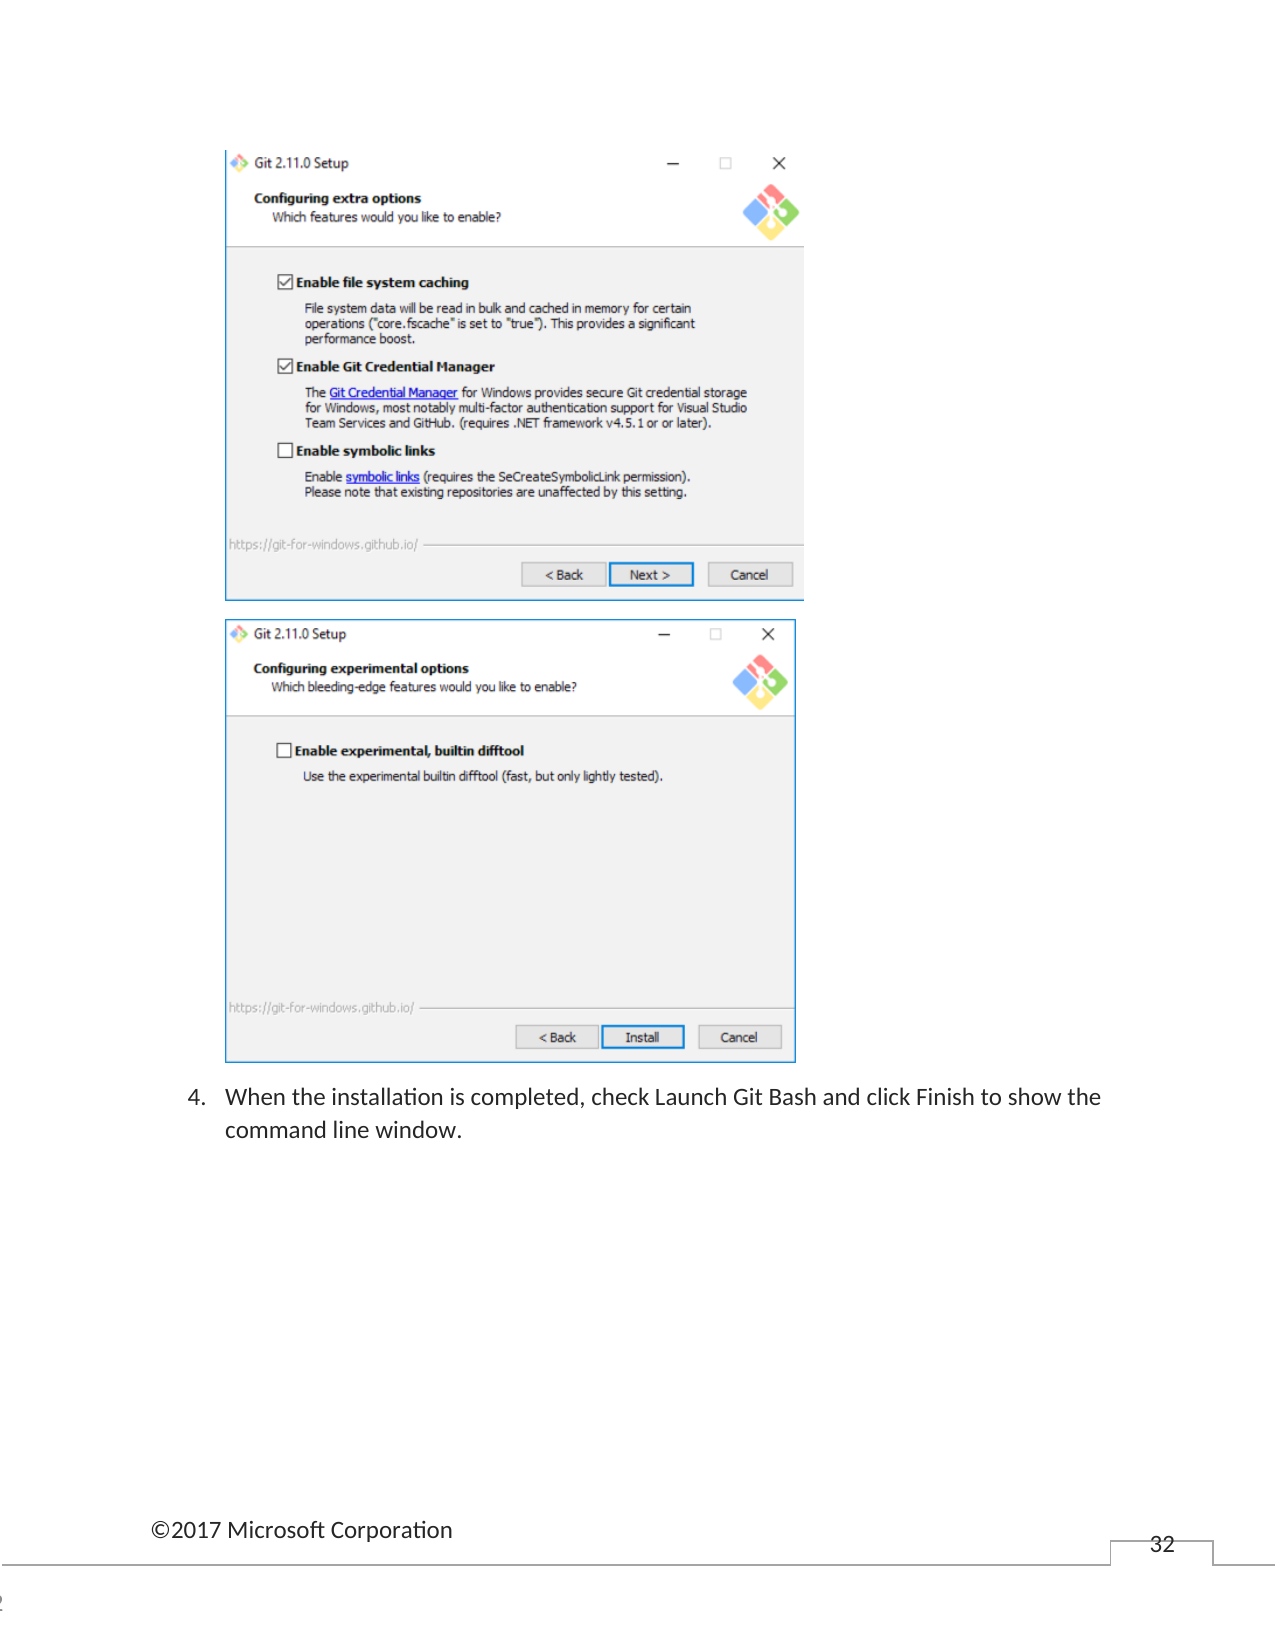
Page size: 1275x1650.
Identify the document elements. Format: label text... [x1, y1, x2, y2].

picture [225, 150, 804, 601]
picture [225, 619, 796, 1063]
list When the installation is completed, check Launch Git Bash and click Finish to show the command line window. [187, 1081, 1125, 1145]
